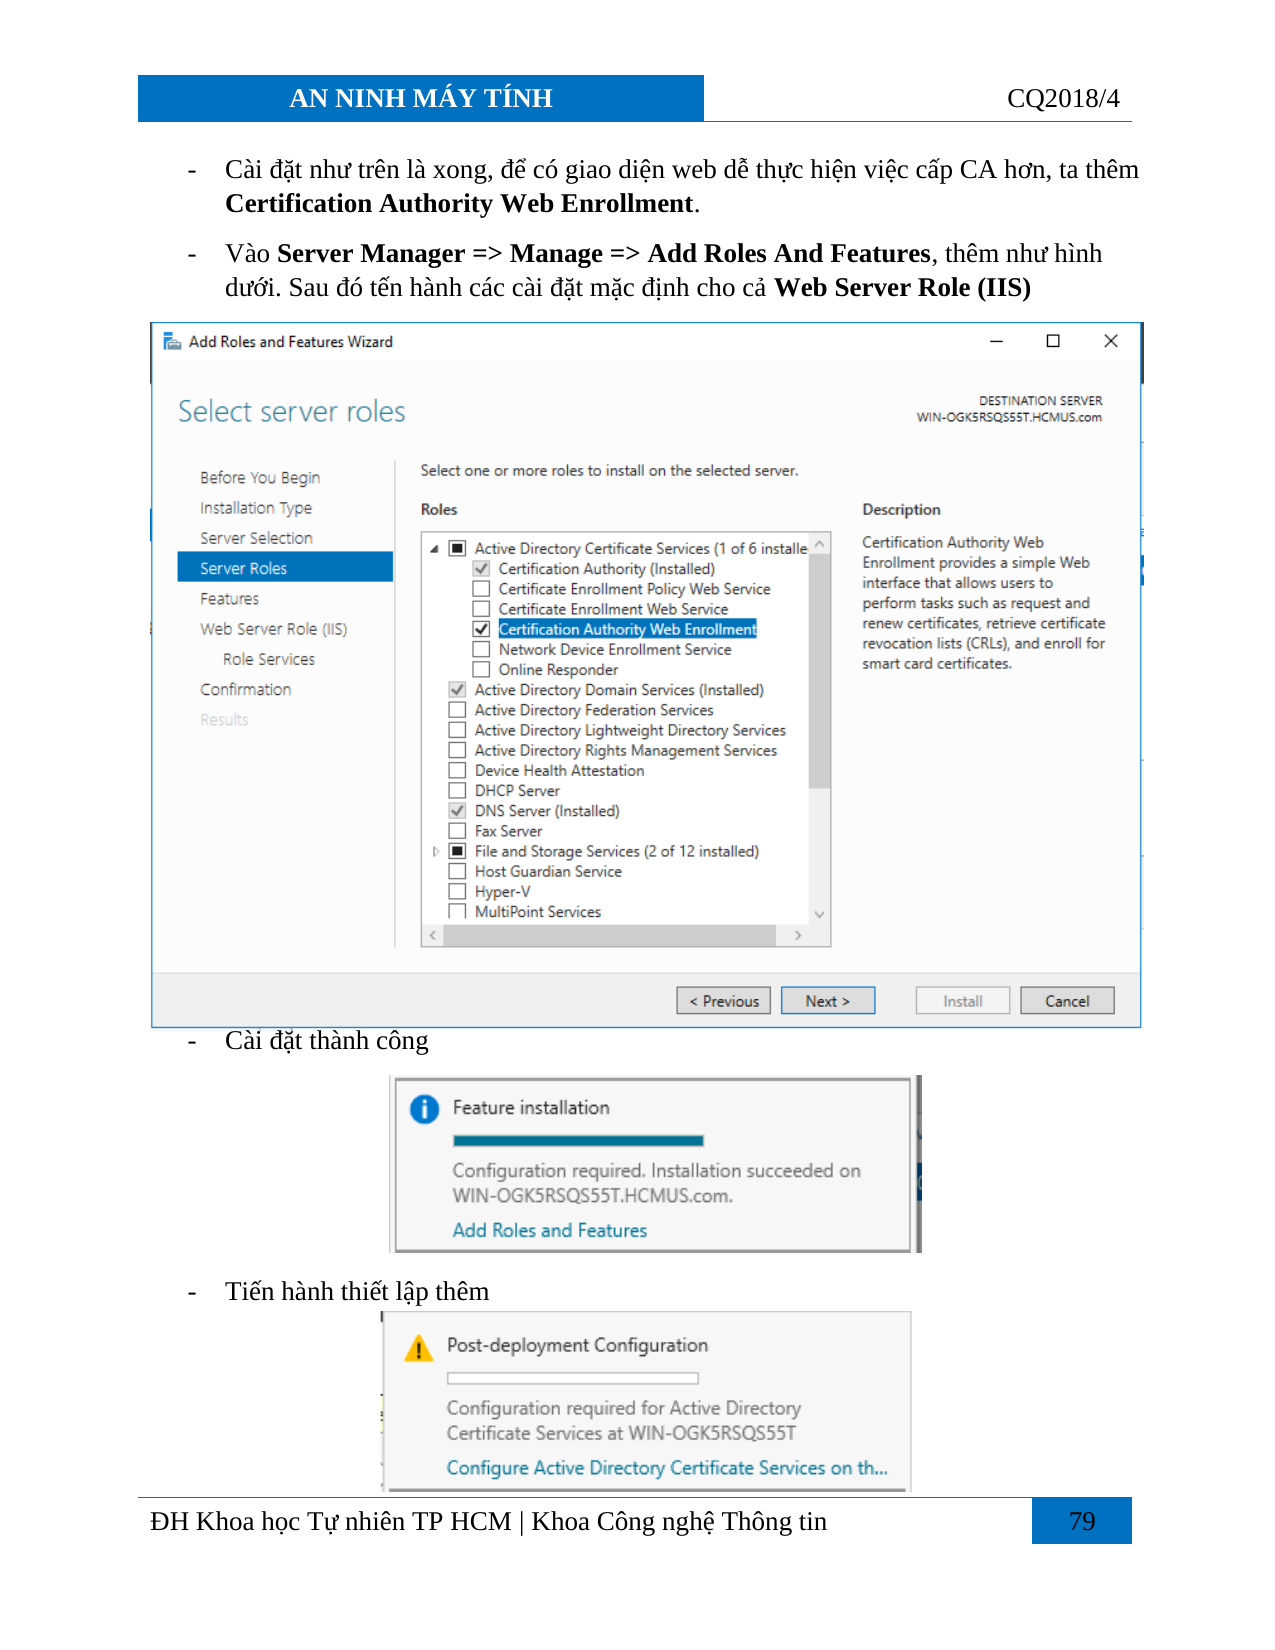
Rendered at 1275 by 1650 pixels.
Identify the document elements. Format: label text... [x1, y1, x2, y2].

list Cài đặt như trên là xong, để có giao diện web dễ thực hiện việc cấp CA hơn, ta thêm Certification Authority Web Enrollment. [187, 153, 1144, 218]
list Tiến hành thiết lập thêm [187, 1275, 1144, 1306]
list Cài đặt thành công [187, 1024, 1144, 1055]
list Vào Server Manager => Manage => Add Roles And Features, thêm như hình dưới. Sau đó tến hành các cài đặt mặc định cho cả Web Server Role (IIS) [187, 237, 1144, 302]
picture [380, 1311, 912, 1492]
picture [389, 1075, 922, 1253]
picture [150, 322, 1144, 1032]
